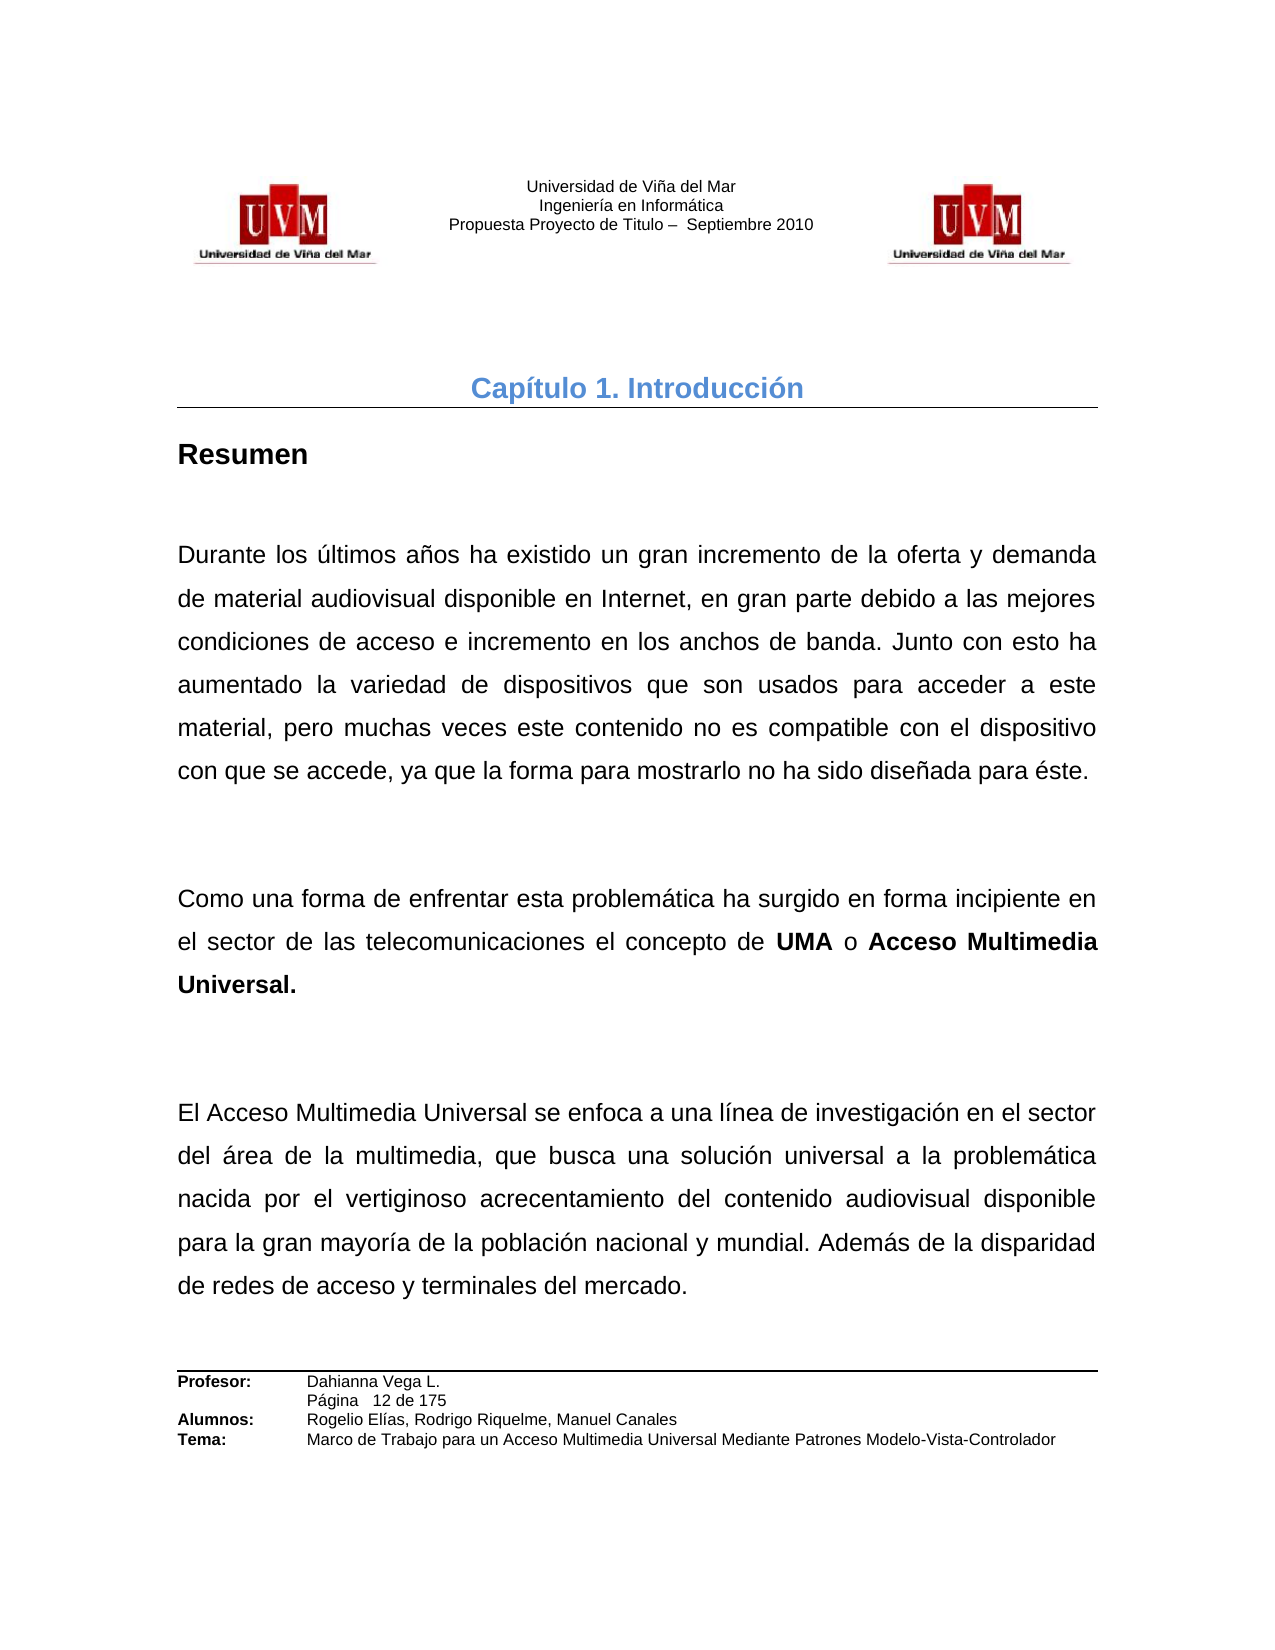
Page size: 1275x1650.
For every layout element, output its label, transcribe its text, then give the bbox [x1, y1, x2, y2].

picture [871, 176, 1084, 267]
title Capítulo 1. Introducción [177, 371, 1098, 407]
picture [177, 176, 390, 267]
text Como una forma de enfrentar esta problemática ha surgido en forma incipiente en el sector de las telecomunicaciones el concepto de UMA o Acceso Multimedia Universal. [177, 884, 1098, 999]
text Durante los últimos años ha existido un gran incremento de la oferta y demanda de material audiovisual disponible en Internet, en gran parte debido a las mejores condiciones de acceso e incremento en los anchos de banda. Junto con esto ha aumentado la variedad de dispositivos que son usados para acceder a este material, pero muchas veces este contenido no es compatible con el dispositivo con que se accede, ya que la forma para mostrarlo no ha sido diseñada para éste. [177, 540, 1098, 785]
text El Acceso Multimedia Universal se enfoca a una línea de investigación en el sector del área de la multimedia, que busca una solución universal a la problemática nacida por el vertiginoso acrecentamiento del contenido audiovisual disponible para la gran mayoría de la población nacional y mundial. Además de la disparidad de redes de acceso y terminales del mercado. [177, 1098, 1098, 1299]
subtitle Resumen [177, 437, 1098, 471]
